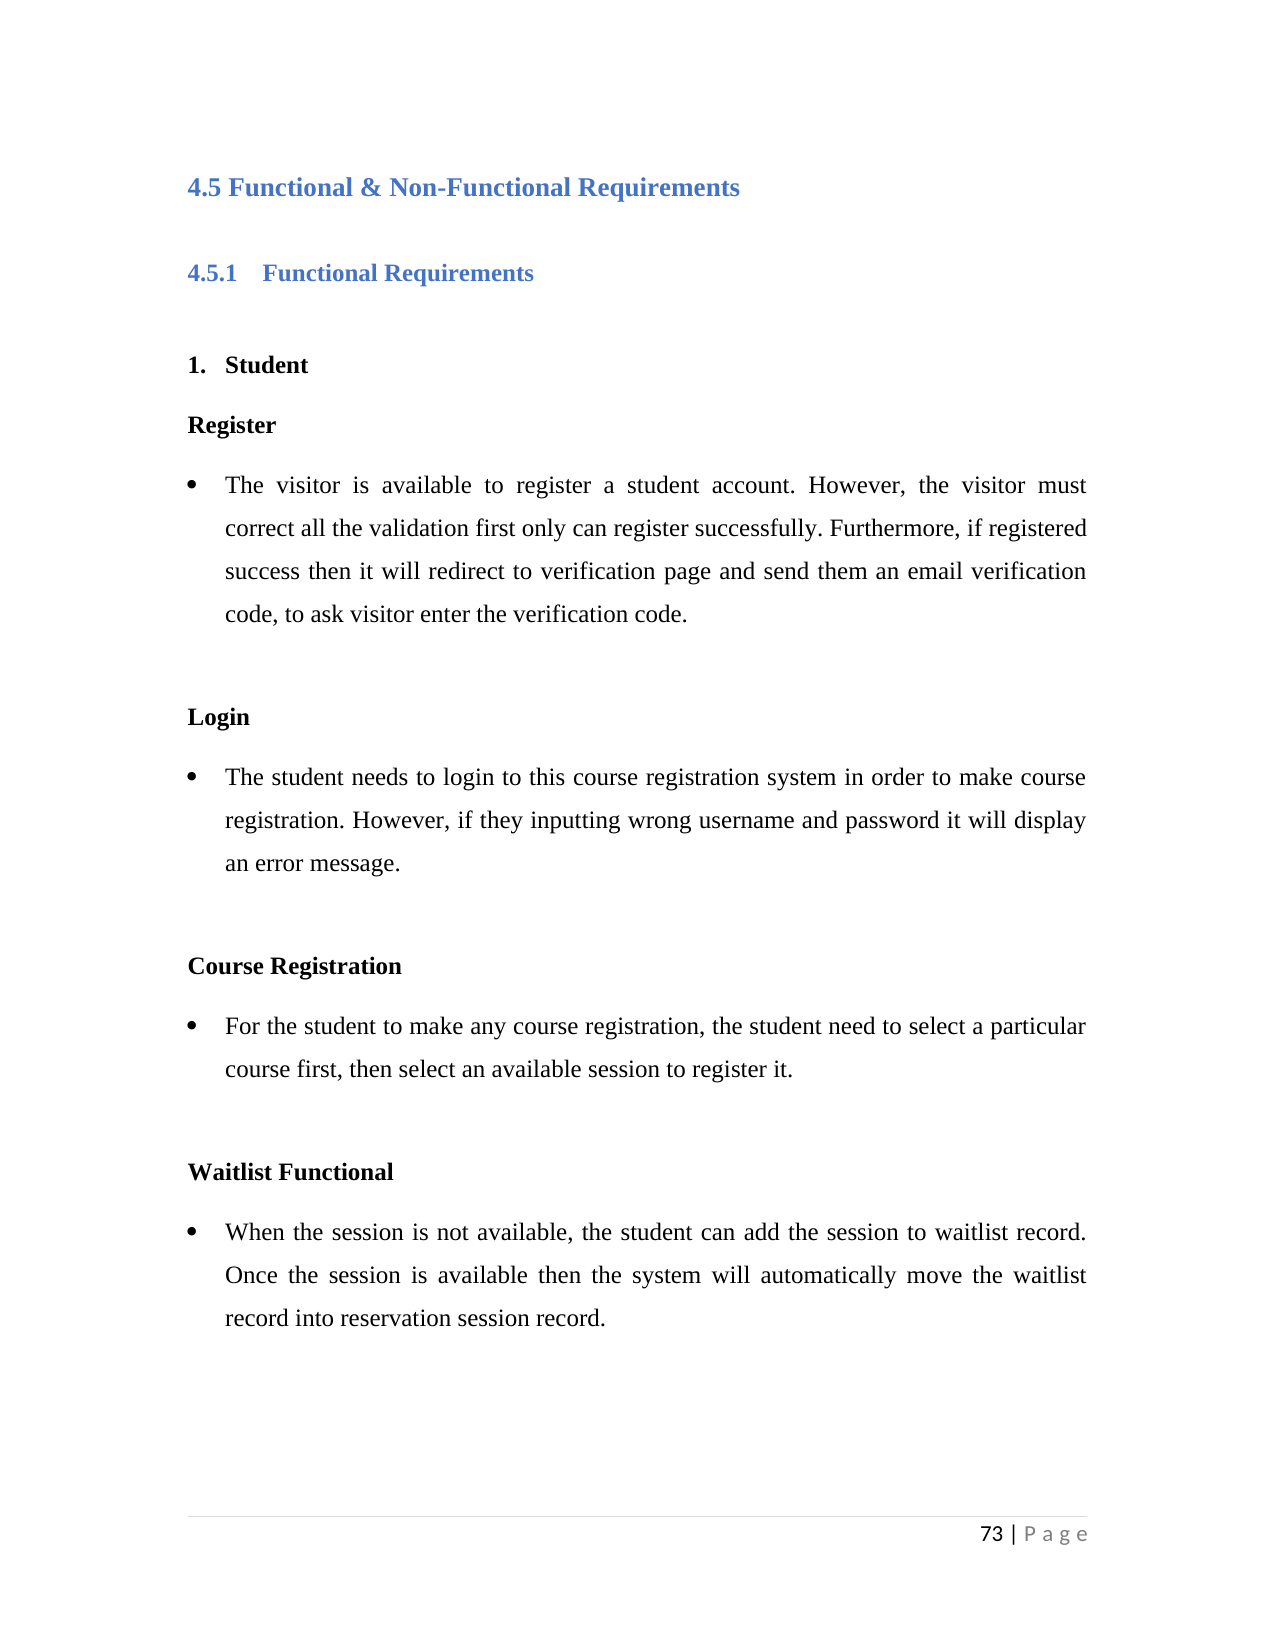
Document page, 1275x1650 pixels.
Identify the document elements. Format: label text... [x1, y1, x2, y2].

text Course Registration [187, 951, 1087, 980]
text Register [187, 410, 1087, 439]
list For the student to make any course registration, the student need to select a particular course first, then select an available session to register it. [187, 1011, 1087, 1083]
subtitle Functional Requirements [187, 258, 1087, 286]
text Login [187, 702, 1087, 731]
list When the session is not available, the student can add the session to waitlist record. Once the session is available then the system will automatically move the waitlist record into reservation session record. [187, 1217, 1087, 1332]
list The visitor is available to register a student account. However, the visitor must correct all the validation first only can register successfully. Furthermore, if registered success then it will redirect to verification page and send them an email verification code, to ask visitor enter the verification code. [187, 470, 1087, 628]
list Student [187, 350, 1087, 379]
text Waitlist Functional [187, 1157, 1087, 1186]
list The student needs to login to this course registration system in order to make course registration. However, if they inputting wrong username and password it will display an error message. [187, 762, 1087, 877]
subtitle 4.5 Functional & Non-Functional Requirements [187, 171, 1087, 202]
